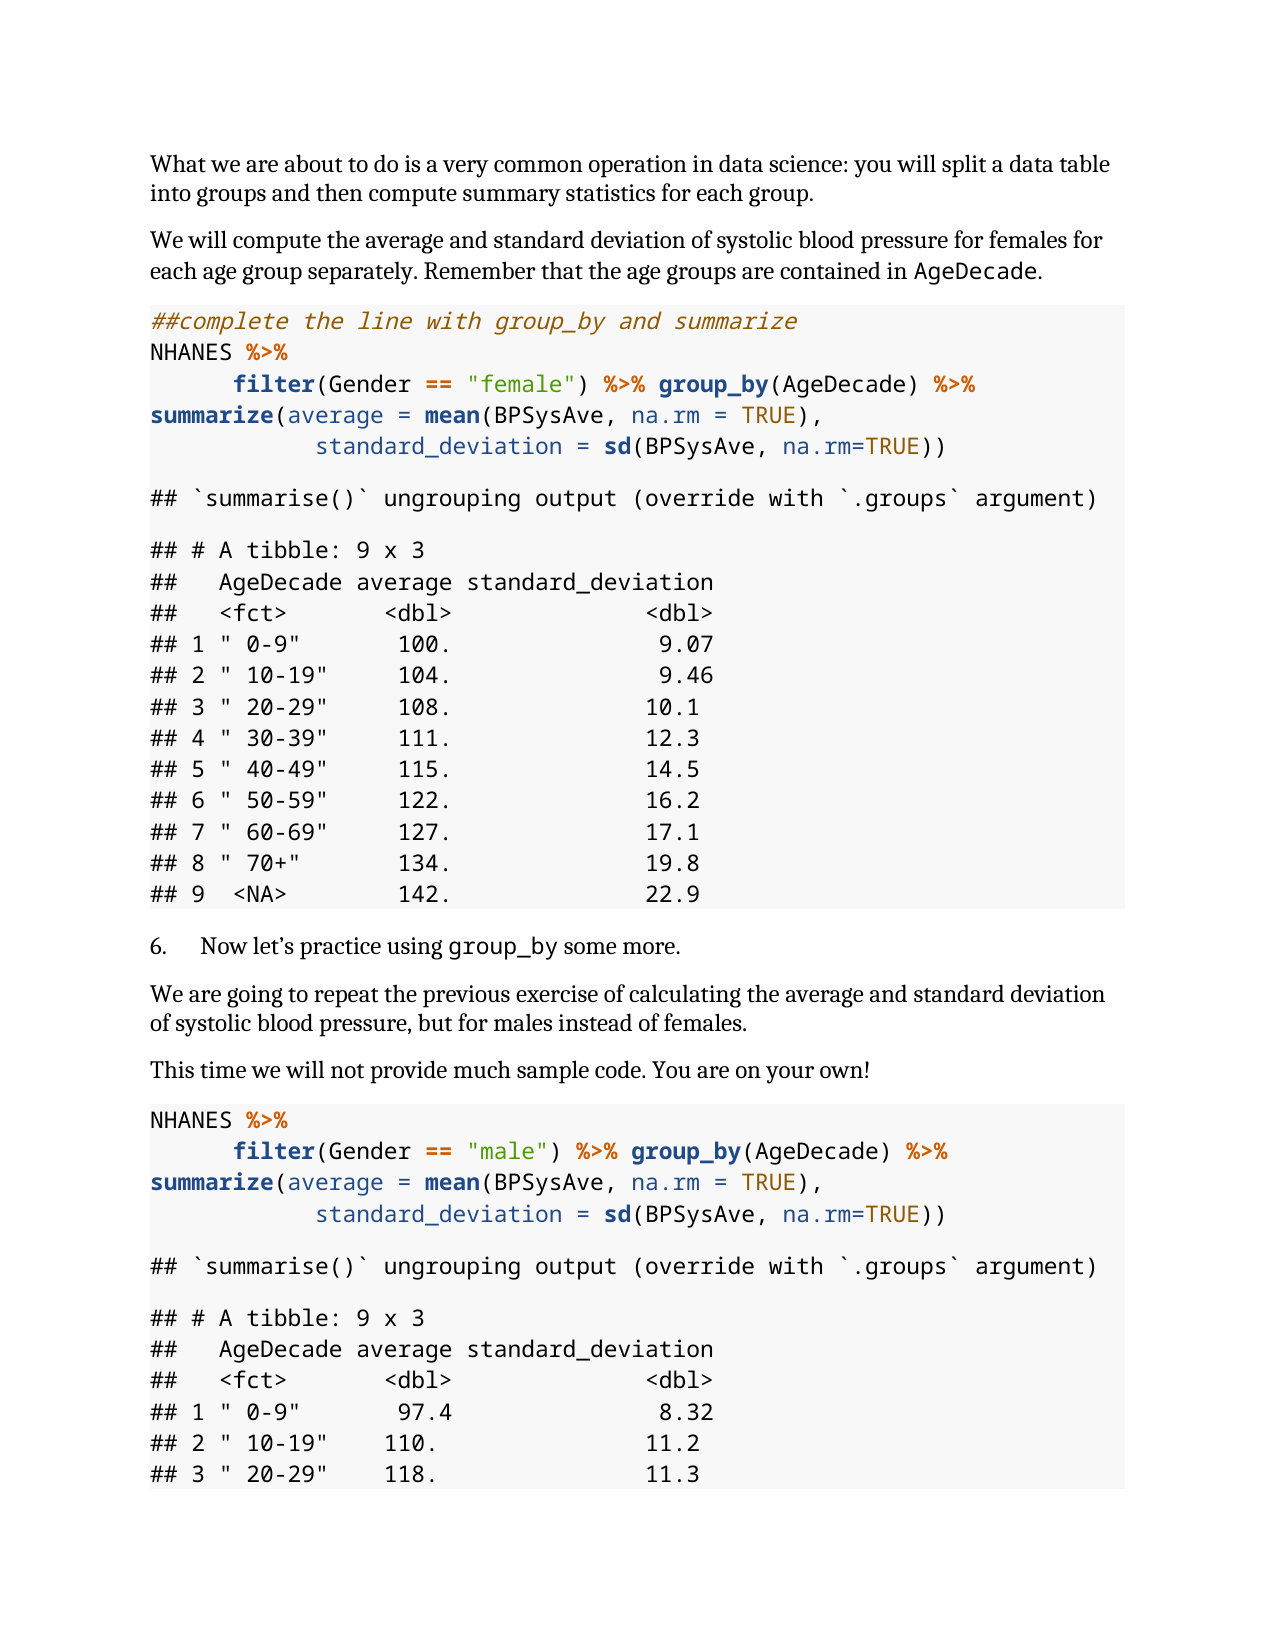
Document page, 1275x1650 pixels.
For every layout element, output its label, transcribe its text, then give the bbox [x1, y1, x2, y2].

text ## `summarise()` ungrouping output (override with `.groups` argument) [150, 1249, 1125, 1281]
text NHANES %>% filter(Gender == "male") %>% group_by(AgeDecade) %>% summarize(average = mean(BPSysAve, na.rm = TRUE), standard_deviation = sd(BPSysAve, na.rm=TRUE)) [150, 1104, 1125, 1229]
text We will compute the average and standard deviation of systolic blood pressure for females for each age group separately. Remember that the age groups are contained in AgeDecade. [150, 226, 1125, 286]
text What we are about to do is a very common operation in data science: you will split a data table into groups and then compute summary statistics for each group. [150, 150, 1125, 207]
list Now let’s practice using group_by some more. [150, 930, 1125, 961]
text We are going to repeat the previous exercise of calculating the average and standard deviation of systolic blood pressure, but for males instead of females. [150, 980, 1125, 1037]
text ##complete the line with group_by and summarize NHANES %>% filter(Gender == "female") %>% group_by(AgeDecade) %>% summarize(average = mean(BPSysAve, na.rm = TRUE), standard_deviation = sd(BPSysAve, na.rm=TRUE)) [150, 305, 1125, 461]
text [150, 1302, 1125, 1489]
text ## # A tibble: 9 x 3 ## AgeDecade average standard_deviation ## <fct> <dbl> <dbl> ## 1 " 0-9" 100. 9.07 ## 2 " 10-19" 104. 9.46 ## 3 " 20-29" 108. 10.1 ## 4 " 30-39" 111. 12.3 ## 5 " 40-49" 115. 14.5 ## 6 " 50-59" 122. 16.2 ## 7 " 60-69" 127. 17.1 ## 8 " 70+" 134. 19.8 ## 9 <NA> 142. 22.9 [150, 534, 1125, 909]
text This time we will not provide much sample code. You are on your own! [150, 1056, 1125, 1085]
text ## `summarise()` ungrouping output (override with `.groups` argument) [150, 482, 1125, 513]
